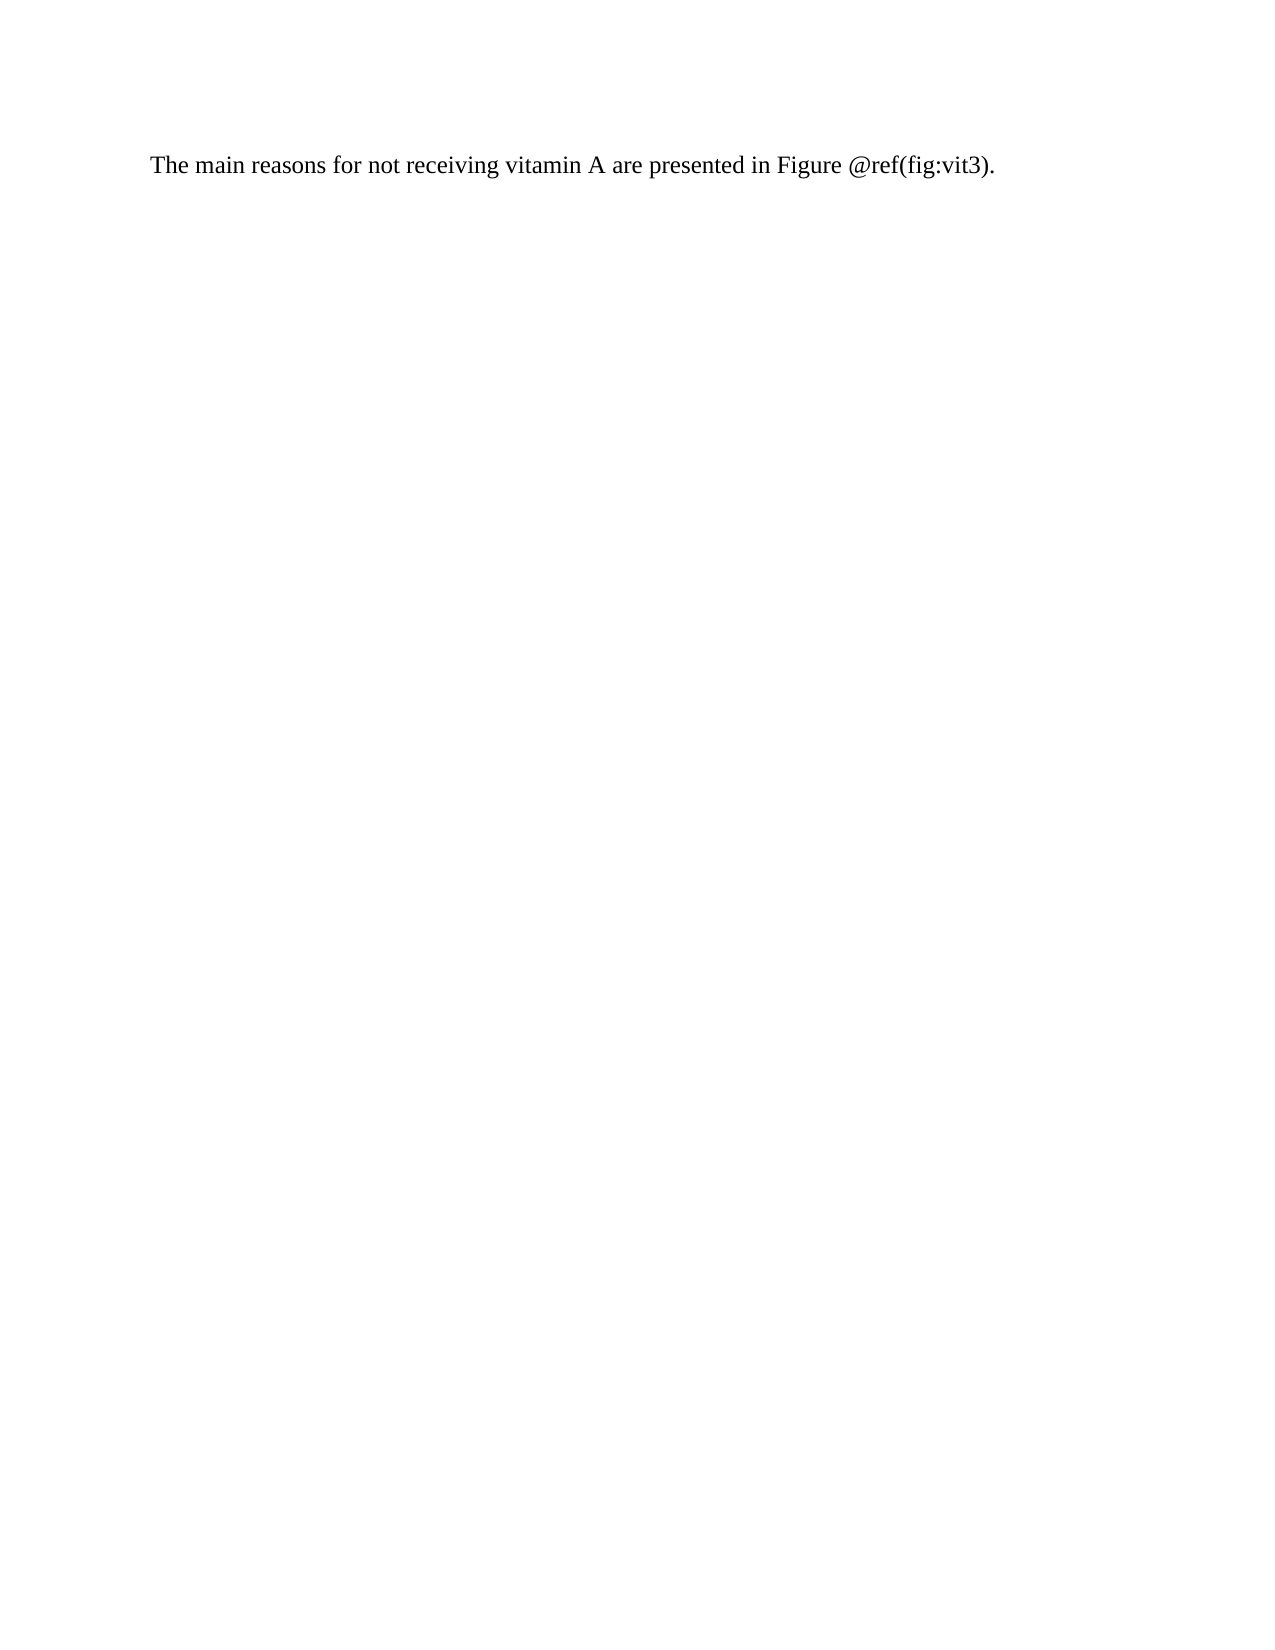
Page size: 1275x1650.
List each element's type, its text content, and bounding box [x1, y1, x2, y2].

text The main reasons for not receiving vitamin A are presented in Figure @ref(fig:vit3). [150, 150, 1125, 179]
